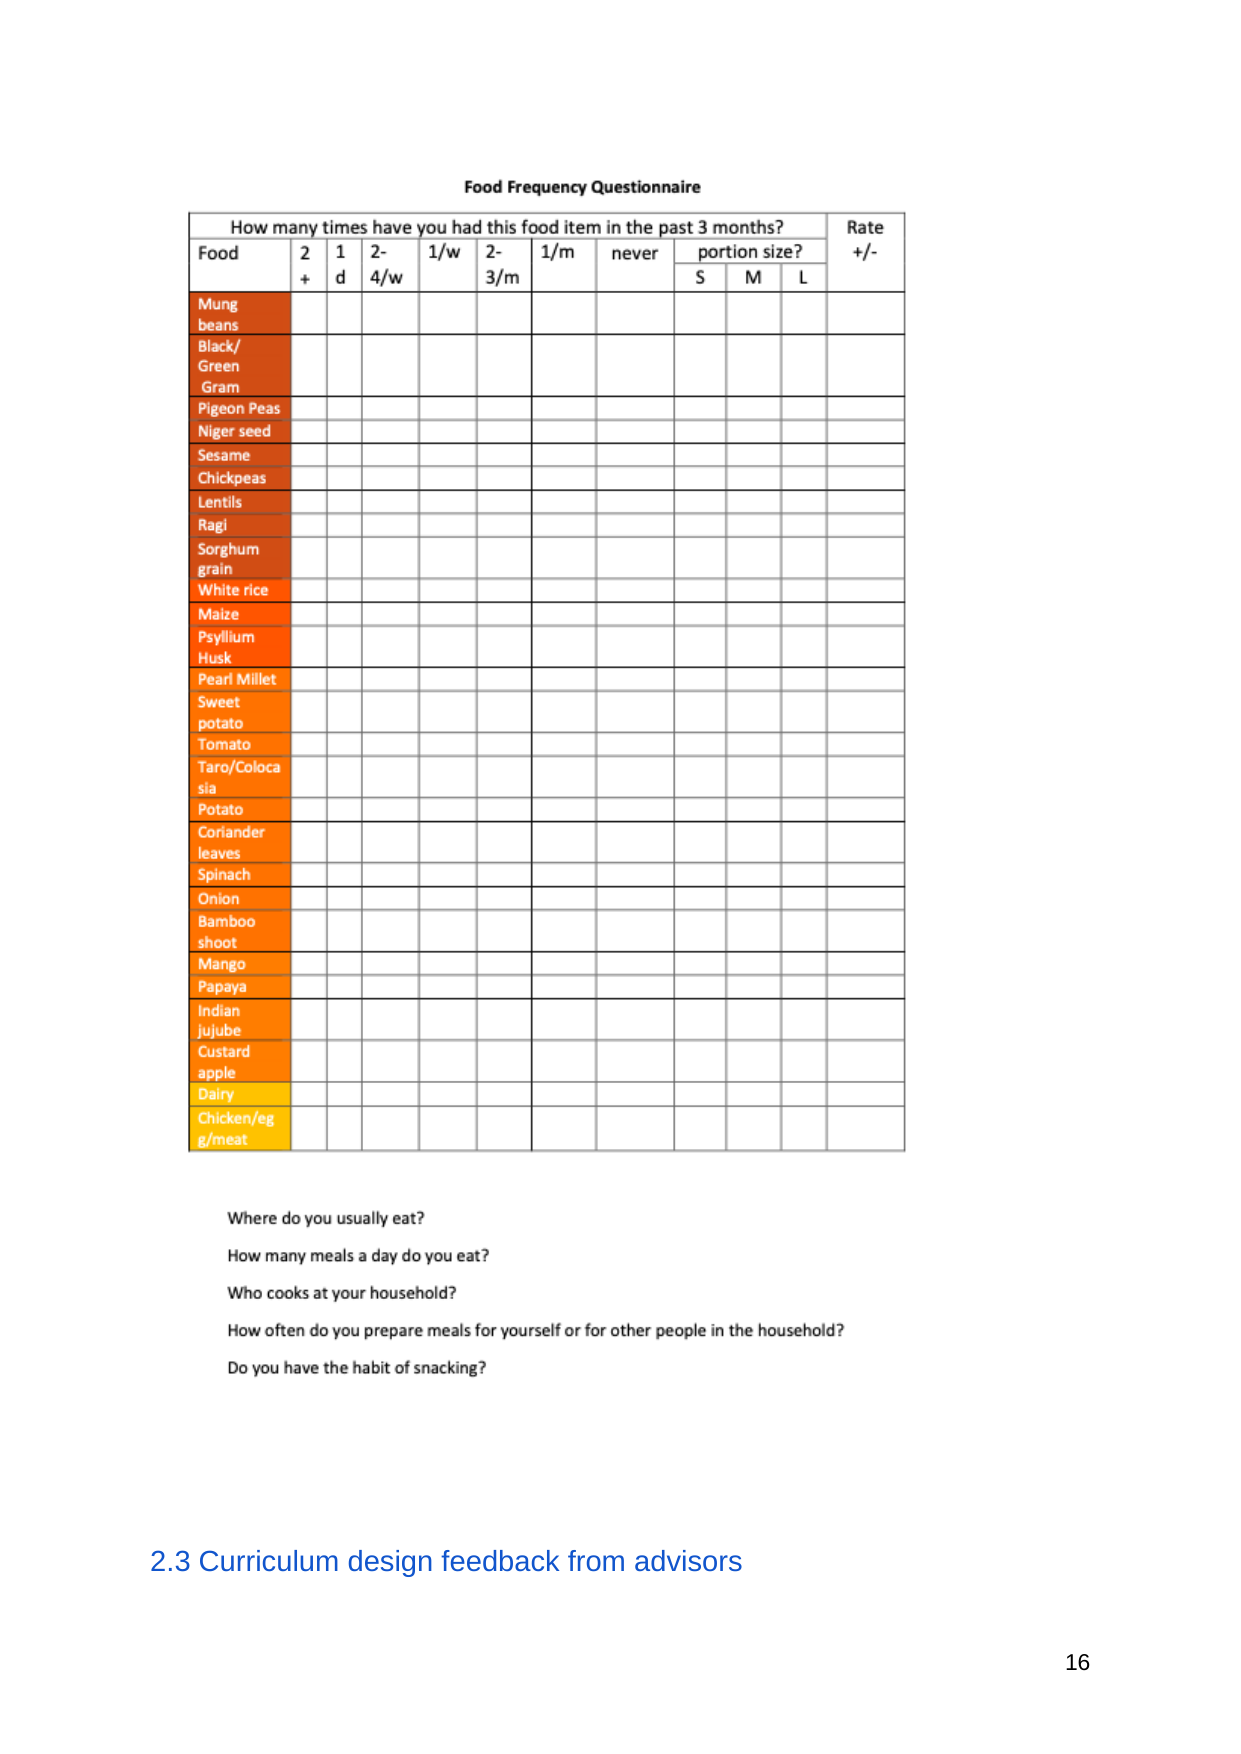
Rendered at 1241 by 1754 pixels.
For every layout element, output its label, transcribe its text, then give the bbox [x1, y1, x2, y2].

picture [175, 150, 926, 1172]
text 2.3 Curriculum design feedback from advisors [150, 1544, 1090, 1578]
picture [150, 1175, 1091, 1450]
